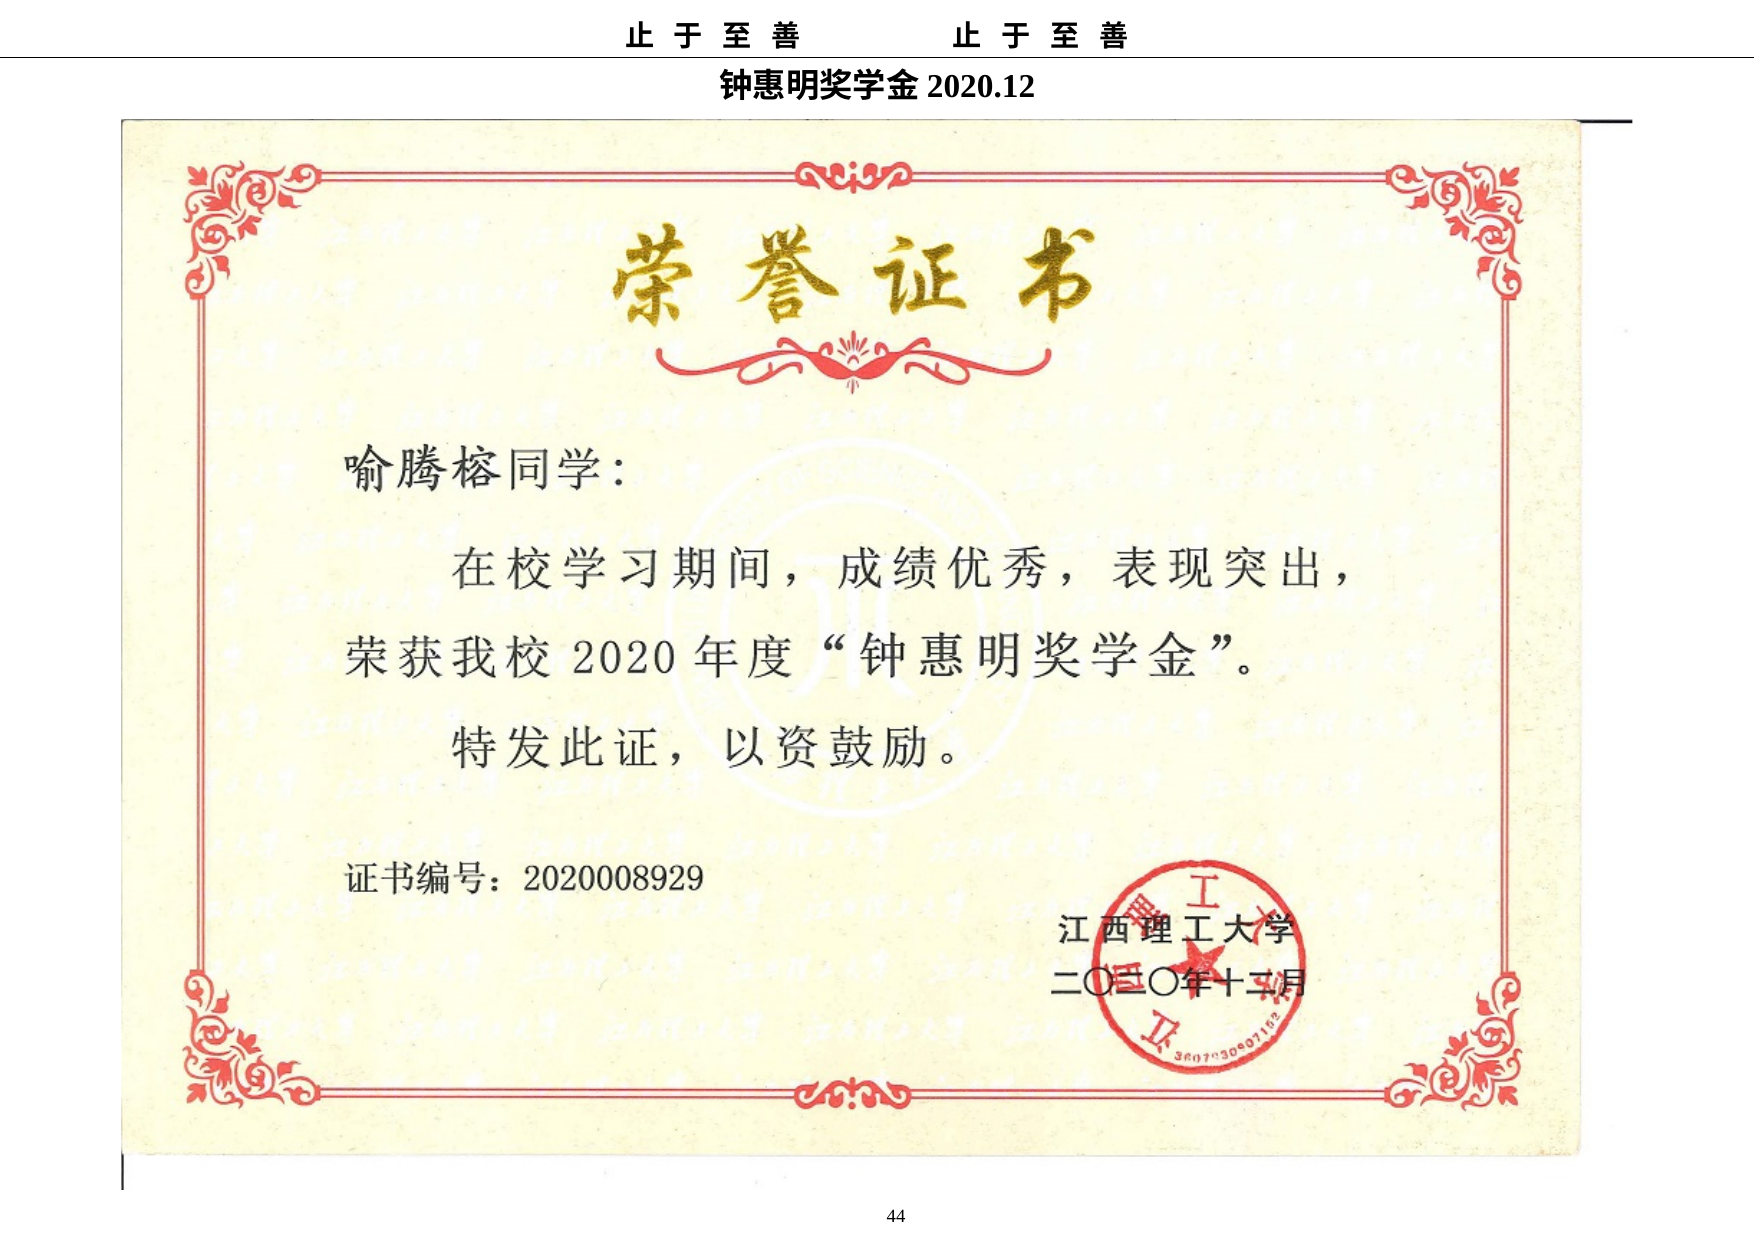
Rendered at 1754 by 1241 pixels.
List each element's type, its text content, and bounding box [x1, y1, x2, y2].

title 钟惠明奖学金 2020.12 [0, 58, 1754, 107]
picture [121, 119, 1633, 1190]
